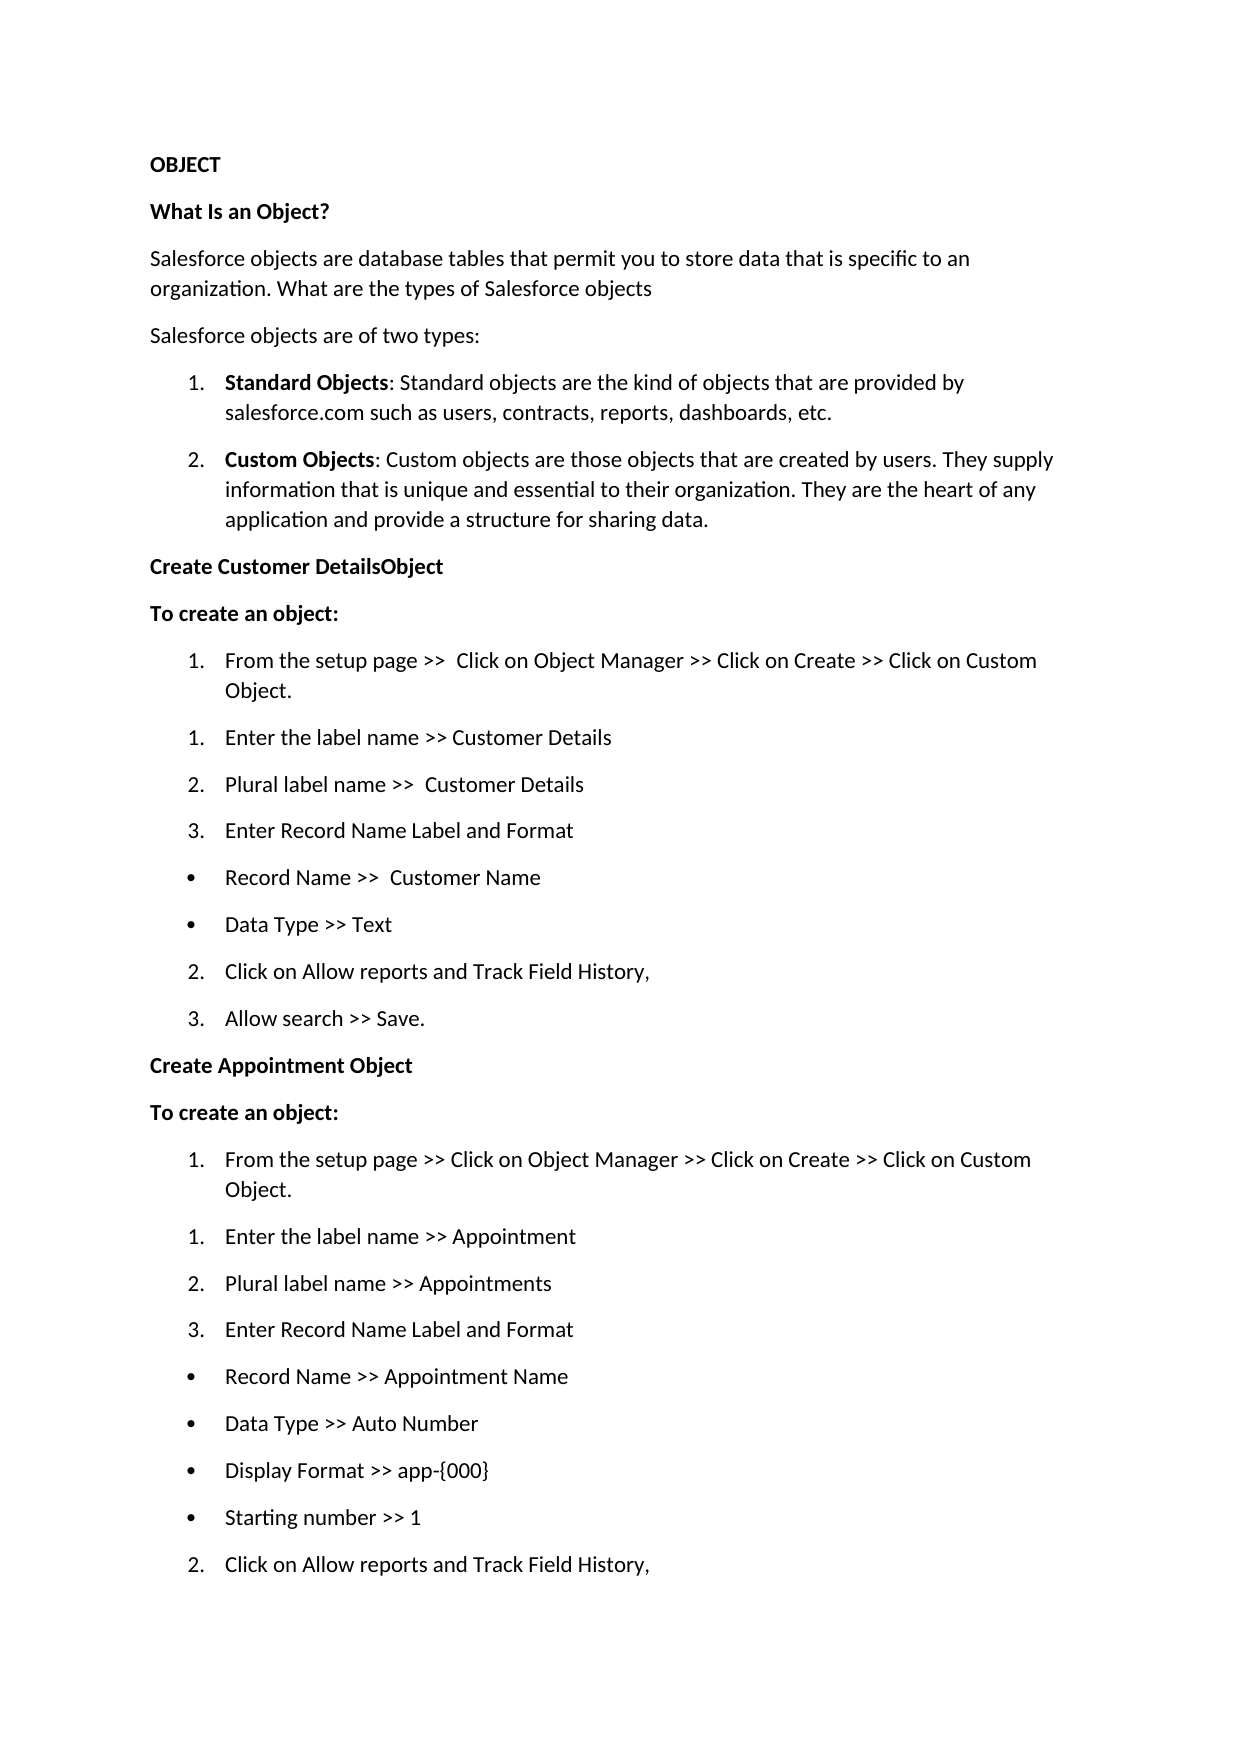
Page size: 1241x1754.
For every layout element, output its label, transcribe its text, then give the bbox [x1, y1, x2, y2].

text Create Appointment Object [150, 1051, 1090, 1079]
text OBJECT [150, 150, 1090, 178]
list Click on Allow reports and Track Field History, [187, 1550, 1090, 1578]
list Allow search >> Save. [187, 1004, 1090, 1032]
text To create an object: [150, 599, 1090, 627]
list Enter Record Name Label and Format [187, 817, 1090, 845]
list Click on Allow reports and Track Field History, [187, 957, 1090, 985]
text Salesforce objects are of two types: [150, 321, 1090, 349]
list Standard Objects: Standard objects are the kind of objects that are provided by salesforce.com such as users, contracts, reports, dashboards, etc. [187, 368, 1090, 426]
list Enter the label name >> Appointment [187, 1222, 1090, 1250]
list Record Name >> Customer Name [187, 863, 1090, 892]
list Record Name >> Appointment Name [187, 1362, 1090, 1391]
list Starting number >> 1 [187, 1503, 1090, 1531]
list Enter Record Name Label and Format [187, 1316, 1090, 1344]
list Custom Objects: Custom objects are those objects that are created by users. They supply information that is unique and essential to their organization. They are the heart of any application and provide a structure for sharing data. [187, 445, 1090, 533]
list Plural label name >> Appointments [187, 1269, 1090, 1297]
list Data Type >> Text [187, 910, 1090, 938]
text What Is an Object? [150, 197, 1090, 225]
list From the setup page >> Click on Object Manager >> Click on Create >> Click on Custom Object. [187, 646, 1090, 704]
list Data Type >> Auto Number [187, 1409, 1090, 1437]
list From the setup page >> Click on Object Manager >> Click on Create >> Click on Custom Object. [187, 1145, 1090, 1203]
list Display Format >> app-{000} [187, 1456, 1090, 1484]
text Create Customer DetailsObject [150, 552, 1090, 580]
list Enter the label name >> Customer Details [187, 723, 1090, 751]
text To create an object: [150, 1098, 1090, 1126]
text Salesforce objects are database tables that permit you to store data that is specific to an organization. What are the types of Salesforce objects [150, 244, 1090, 302]
list Plural label name >> Customer Details [187, 770, 1090, 798]
